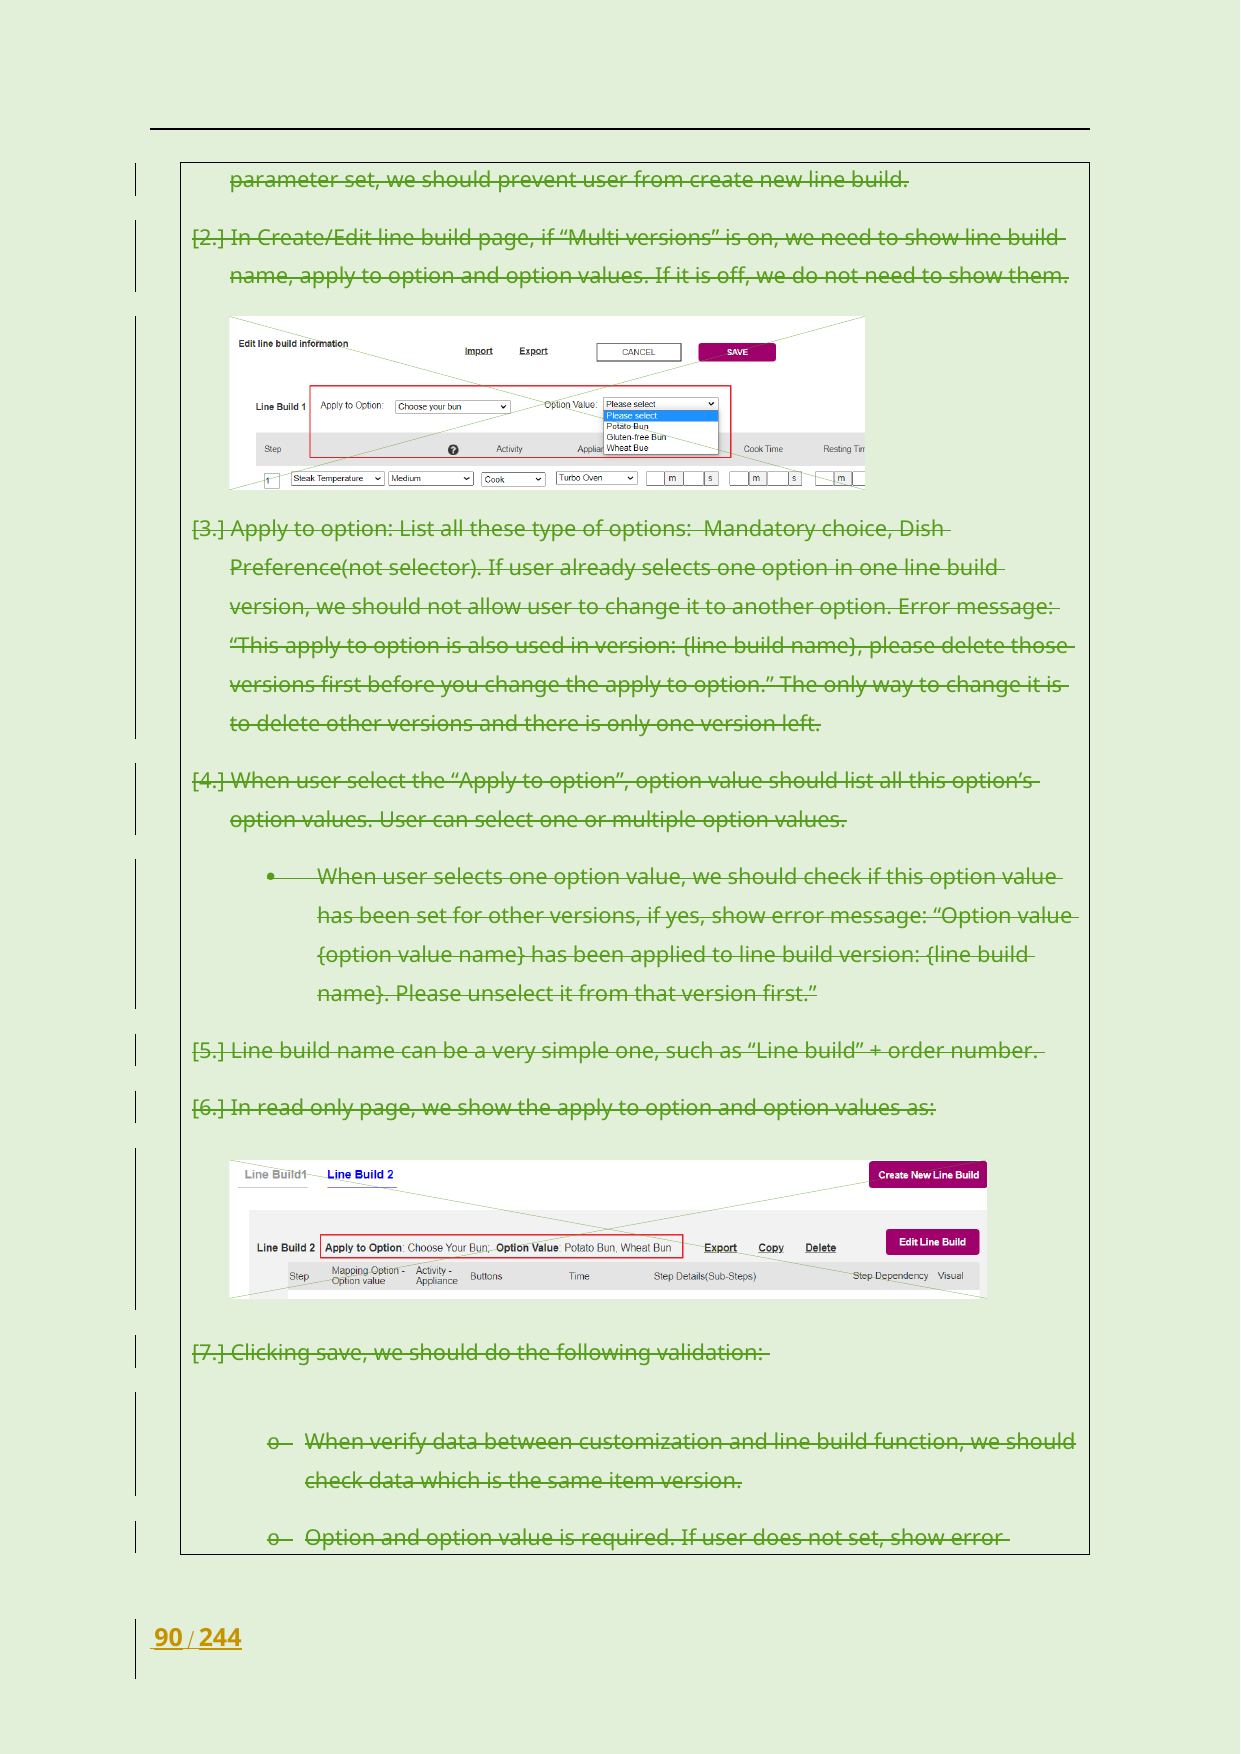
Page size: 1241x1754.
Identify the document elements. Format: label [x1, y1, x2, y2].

picture [614, 1161, 987, 1298]
picture [232, 1230, 984, 1299]
picture [229, 1161, 602, 1298]
picture [551, 317, 865, 489]
picture [233, 404, 861, 490]
picture [236, 1160, 980, 1228]
picture [233, 316, 862, 402]
picture [229, 317, 543, 489]
